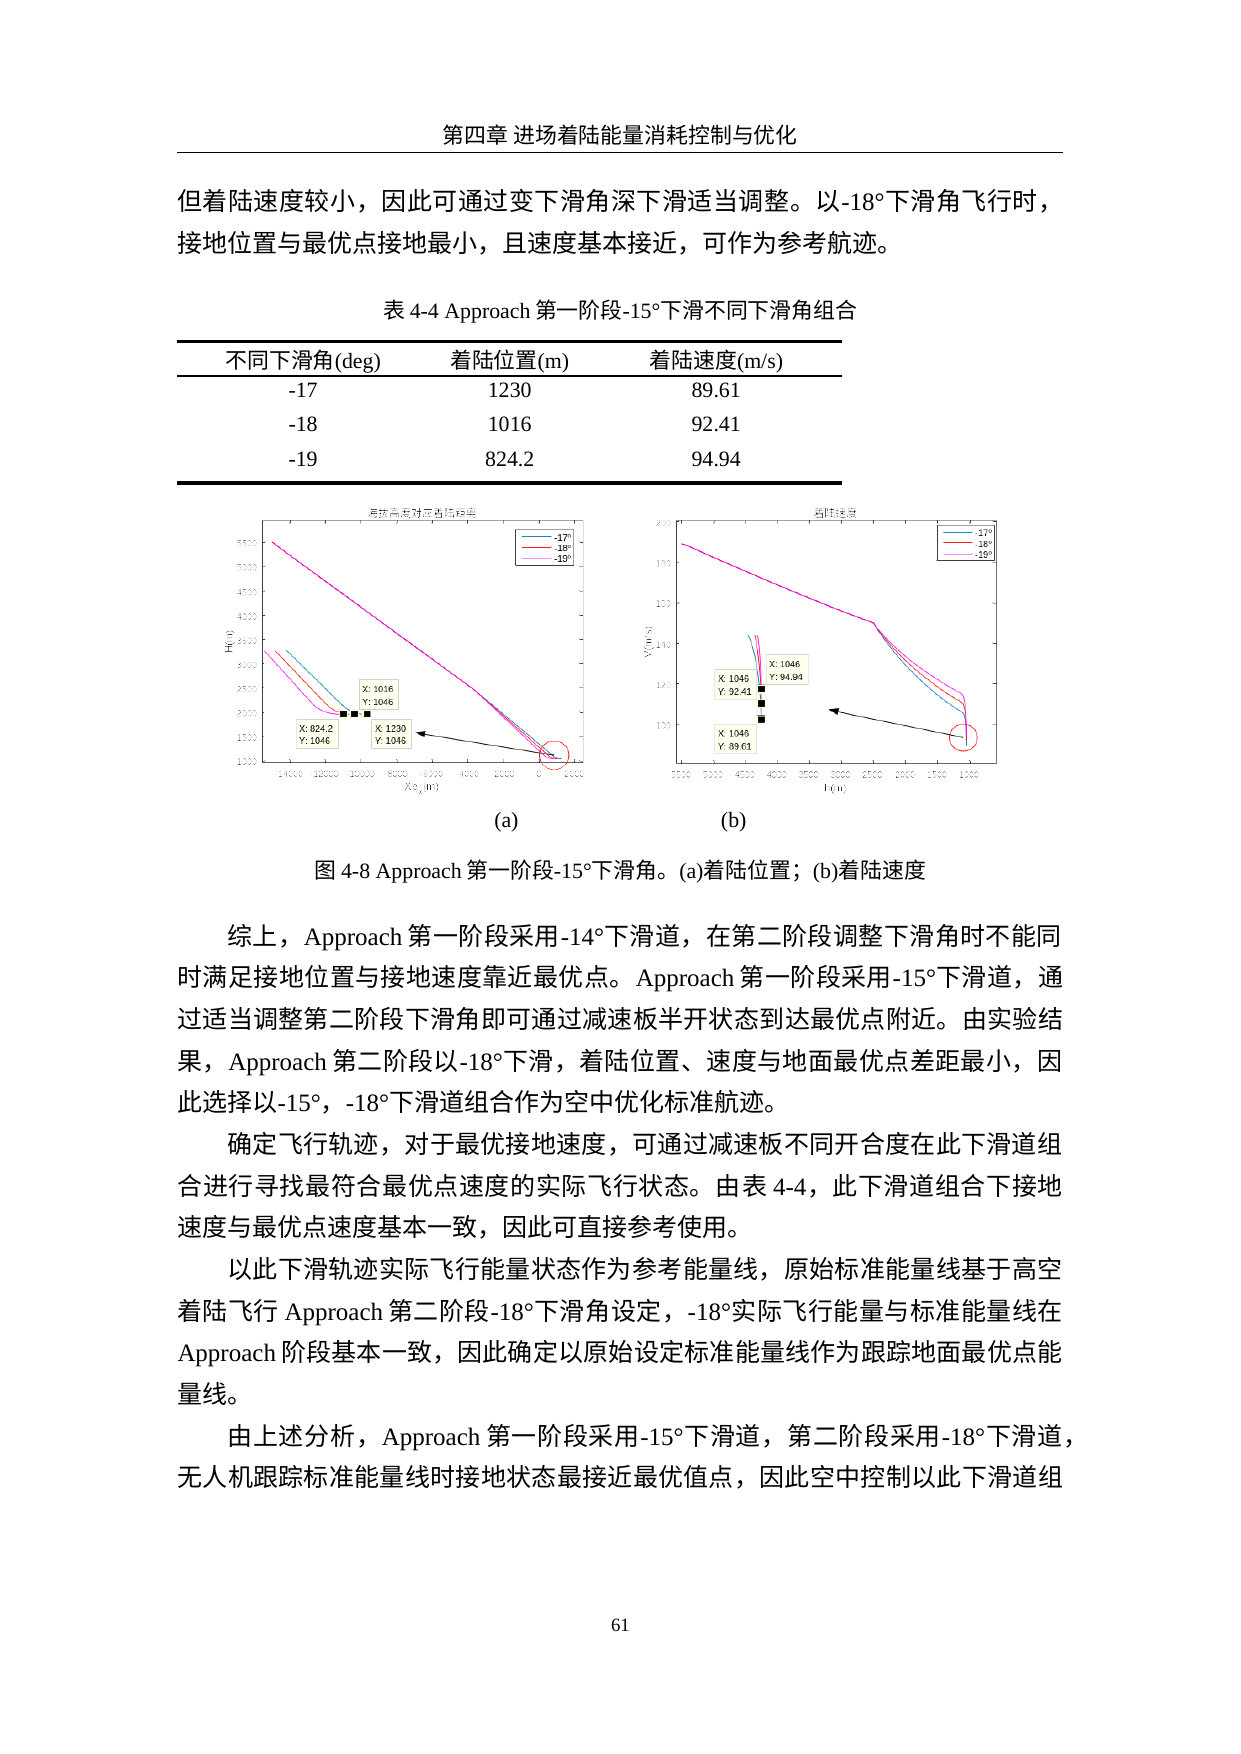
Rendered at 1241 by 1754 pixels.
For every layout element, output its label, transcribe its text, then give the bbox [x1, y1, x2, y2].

text 确定飞行轨迹，对于最优接地速度，可通过减速板不同开合度在此下滑道组合进行寻找最符合最优点速度的实际飞行状态。由表4-4，此下滑道组合下接地速度与最优点速度基本一致，因此可直接参考使用。 [177, 1120, 1063, 1245]
table_cell -19 [177, 446, 428, 481]
table_cell 92.41 [591, 411, 842, 446]
text 表4-4 Approach第一阶段-15°下滑不同下滑角组合 [177, 286, 1063, 327]
table_cell -18 [177, 411, 428, 446]
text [177, 1412, 1063, 1495]
table_cell 824.2 [429, 446, 591, 481]
table_header 不同下滑角(deg) [177, 343, 428, 375]
table_cell 89.61 [591, 377, 842, 411]
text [177, 177, 1063, 261]
table_cell 94.94 [591, 446, 842, 481]
table_cell 1016 [429, 411, 591, 446]
table_header 着陆位置(m) [429, 343, 591, 375]
table_cell 1230 [429, 377, 591, 411]
text 图4-8 Approach第一阶段-15°下滑角。(a)着陆位置；(b)着陆速度 [177, 845, 1063, 887]
table_header 着陆速度(m/s) [591, 343, 842, 375]
text 综上，Approach第一阶段采用-14°下滑道，在第二阶段调整下滑角时不能同时满足接地位置与接地速度靠近最优点。Approach第一阶段采用-15°下滑道，通过适当调整第二阶段下滑角即可通过减速板半开状态到达最优点附近。由实验结果，Approach第二阶段以-18°下滑，着陆位置、速度与地面最优点差距最小，因此选择以-15°，-18°下滑道组合作为空中优化标准航迹。 [177, 912, 1063, 1120]
text (a) (b) [177, 807, 1063, 833]
table_cell -17 [177, 377, 428, 411]
text 以此下滑轨迹实际飞行能量状态作为参考能量线，原始标准能量线基于高空着陆飞行Approach第二阶段-18°下滑角设定，-18°实际飞行能量与标准能量线在Approach阶段基本一致，因此确定以原始设定标准能量线作为跟踪地面最优点能量线。 [177, 1245, 1063, 1412]
